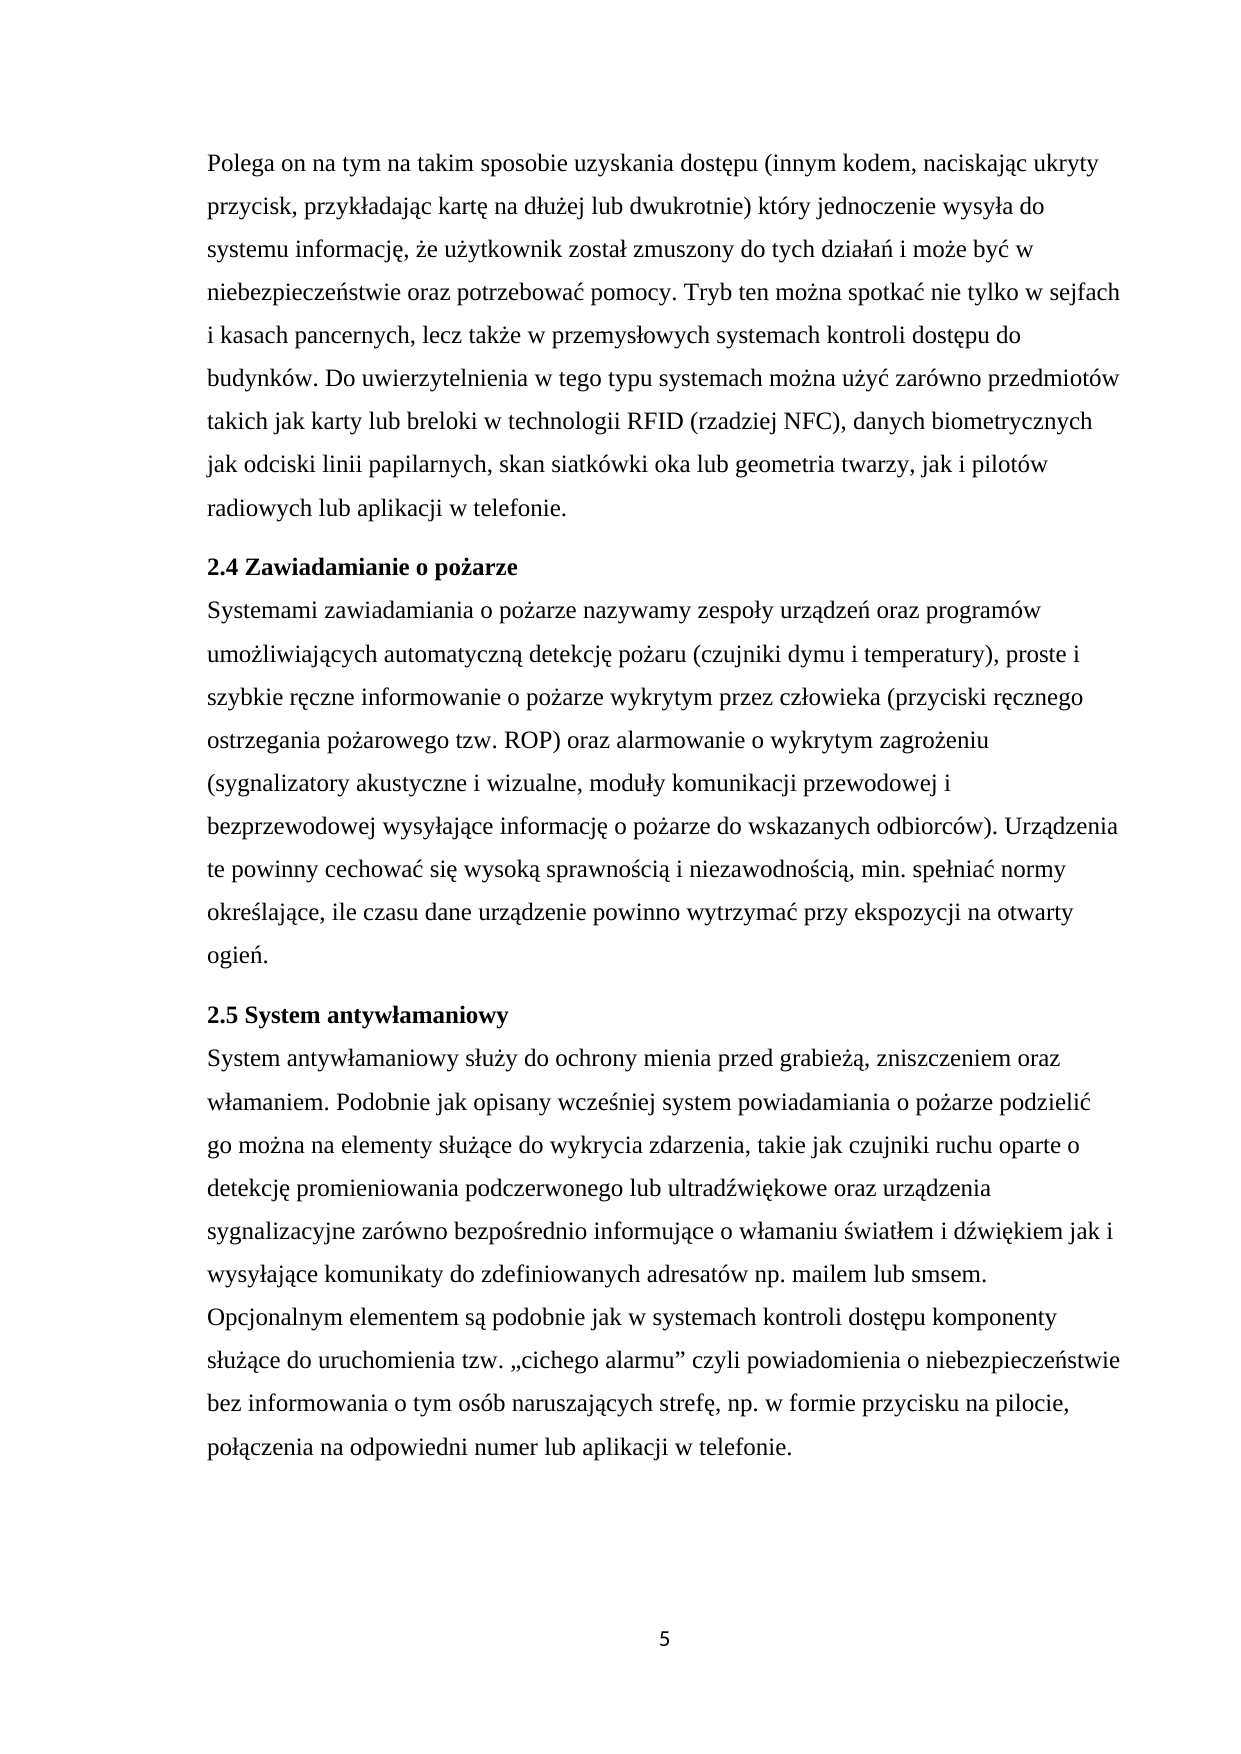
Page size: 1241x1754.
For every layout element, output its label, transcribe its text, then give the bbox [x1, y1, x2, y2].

text System antywłamaniowy służy do ochrony mienia przed grabieżą, zniszczeniem oraz włamaniem. Podobnie jak opisany wcześniej system powiadamiania o pożarze podzielić go można na elementy służące do wykrycia zdarzenia, takie jak czujniki ruchu oparte o detekcję promieniowania podczerwonego lub ultradźwiękowe oraz urządzenia sygnalizacyjne zarówno bezpośrednio informujące o włamaniu światłem i dźwiękiem jak i wysyłające komunikaty do zdefiniowanych adresatów np. mailem lub sms­em. Opcjonalnym elementem są podobnie jak w systemach kontroli dostępu komponenty służące do uruchomienia tzw. „cichego alarmu” czyli powiadomienia o niebezpieczeństwie bez informowania o tym osób naruszających strefę, np. w formie przycisku na pilocie, połączenia na odpowiedni numer lub aplikacji w telefonie. [207, 1043, 1122, 1460]
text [207, 148, 1122, 521]
subtitle 2.4 Zawiadamianie o pożarze [207, 552, 1122, 581]
text Systemami zawiadamiania o pożarze nazywamy zespoły urządzeń oraz programów umożliwiających automatyczną detekcję pożaru (czujniki dymu i temperatury), proste i szybkie ręczne informowanie o pożarze wykrytym przez człowieka (przyciski ręcznego ostrzegania pożarowego tzw. ROP) oraz alarmowanie o wykrytym zagrożeniu (sygnalizatory akustyczne i wizualne, moduły komunikacji przewodowej i bezprzewodowej wysyłające informację o pożarze do wskazanych odbiorców). Urządzenia te powinny cechować się wysoką sprawnością i niezawodnością, min. spełniać normy określające, ile czasu dane urządzenie powinno wytrzymać przy ekspozycji na otwarty ogień. [207, 596, 1122, 969]
subtitle 2.5 System antywłamaniowy [207, 1000, 1122, 1029]
